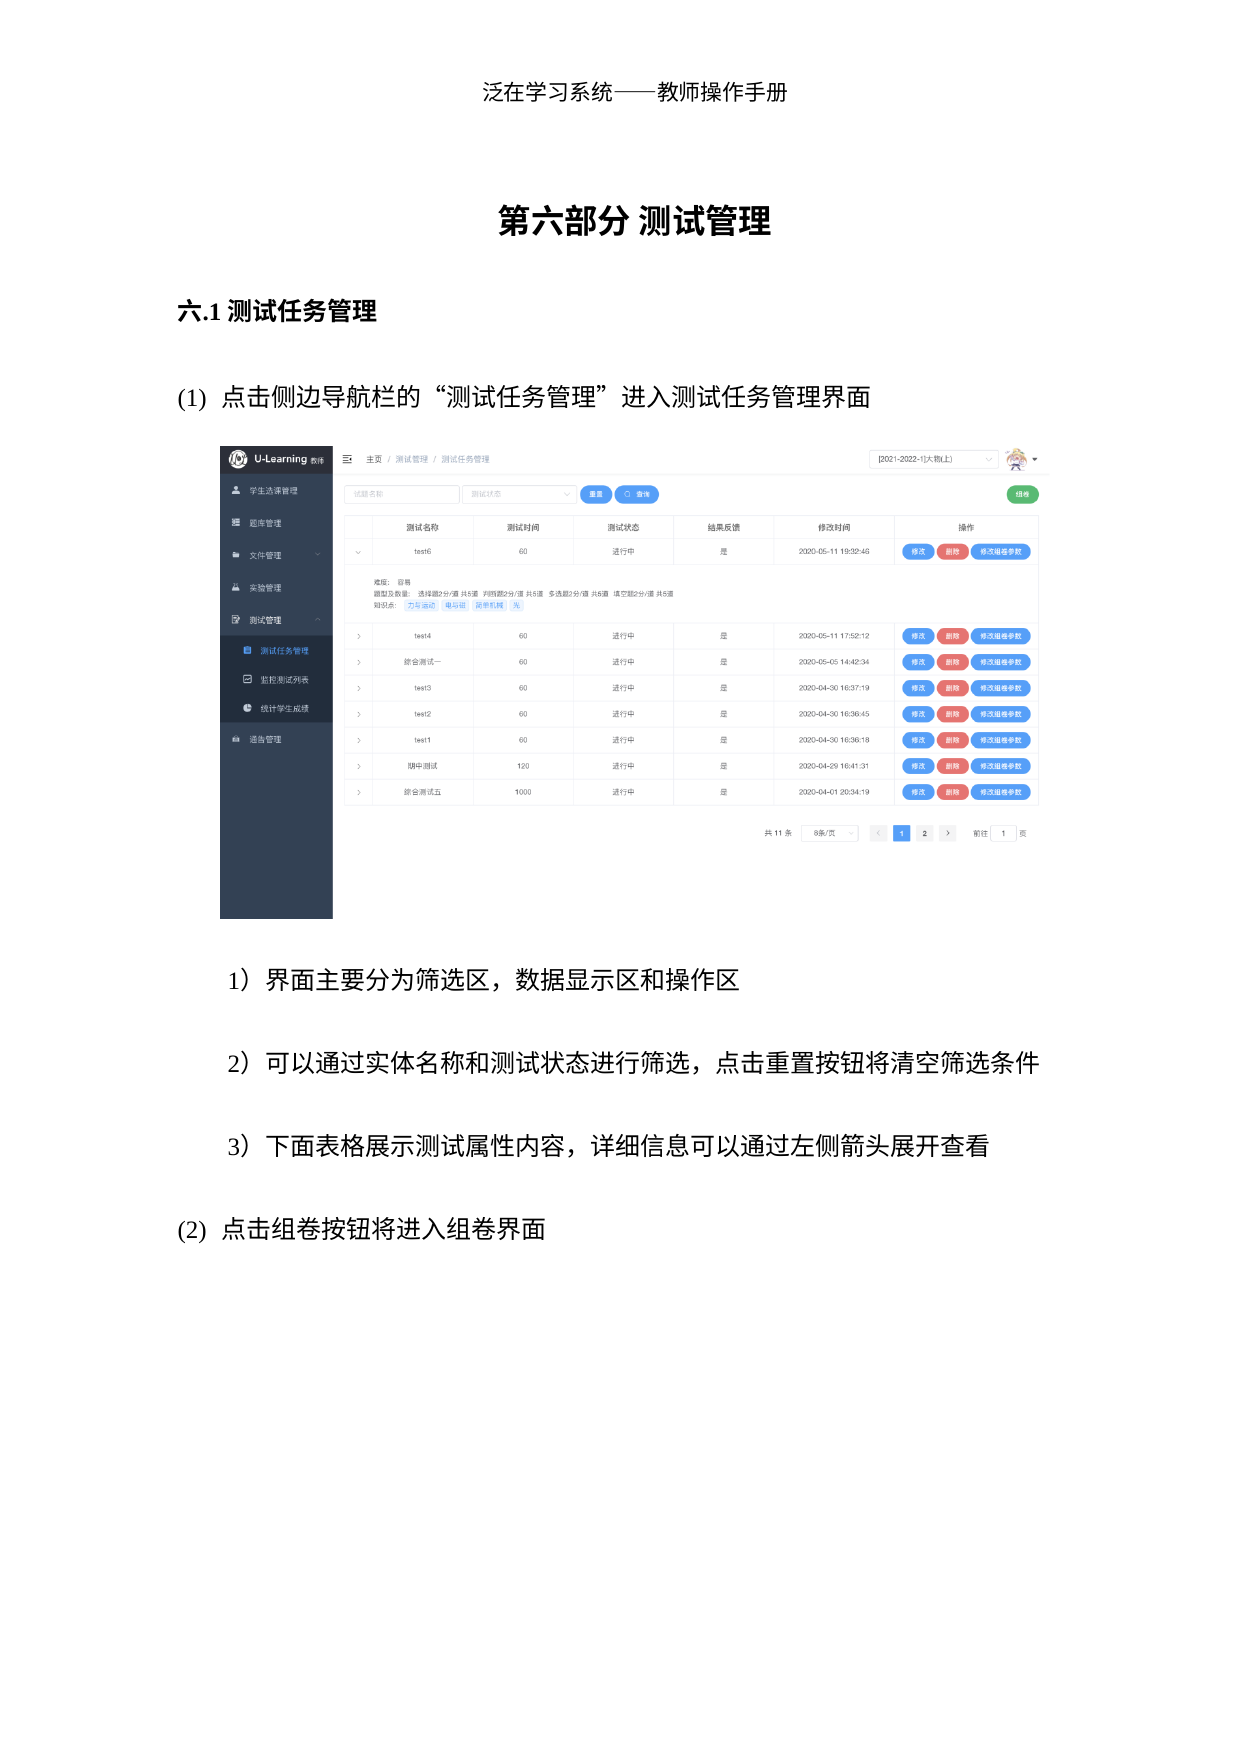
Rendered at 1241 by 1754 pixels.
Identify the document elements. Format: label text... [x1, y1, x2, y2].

list 点击组卷按钮将进入组卷界面 [177, 1195, 1092, 1260]
text 测试任务管理 [177, 277, 1092, 342]
list 可以通过实体名称和测试状态进行筛选，点击重置按钮将清空筛选条件 [177, 1029, 1092, 1094]
picture [220, 446, 1050, 919]
text 测试管理 [177, 187, 1092, 252]
list 点击侧边导航栏的“测试任务管理”进入测试任务管理界面 [177, 363, 1092, 428]
list 界面主要分为筛选区，数据显示区和操作区 [177, 946, 1092, 1011]
list 下面表格展示测试属性内容，详细信息可以通过左侧箭头展开查看 [177, 1112, 1092, 1177]
